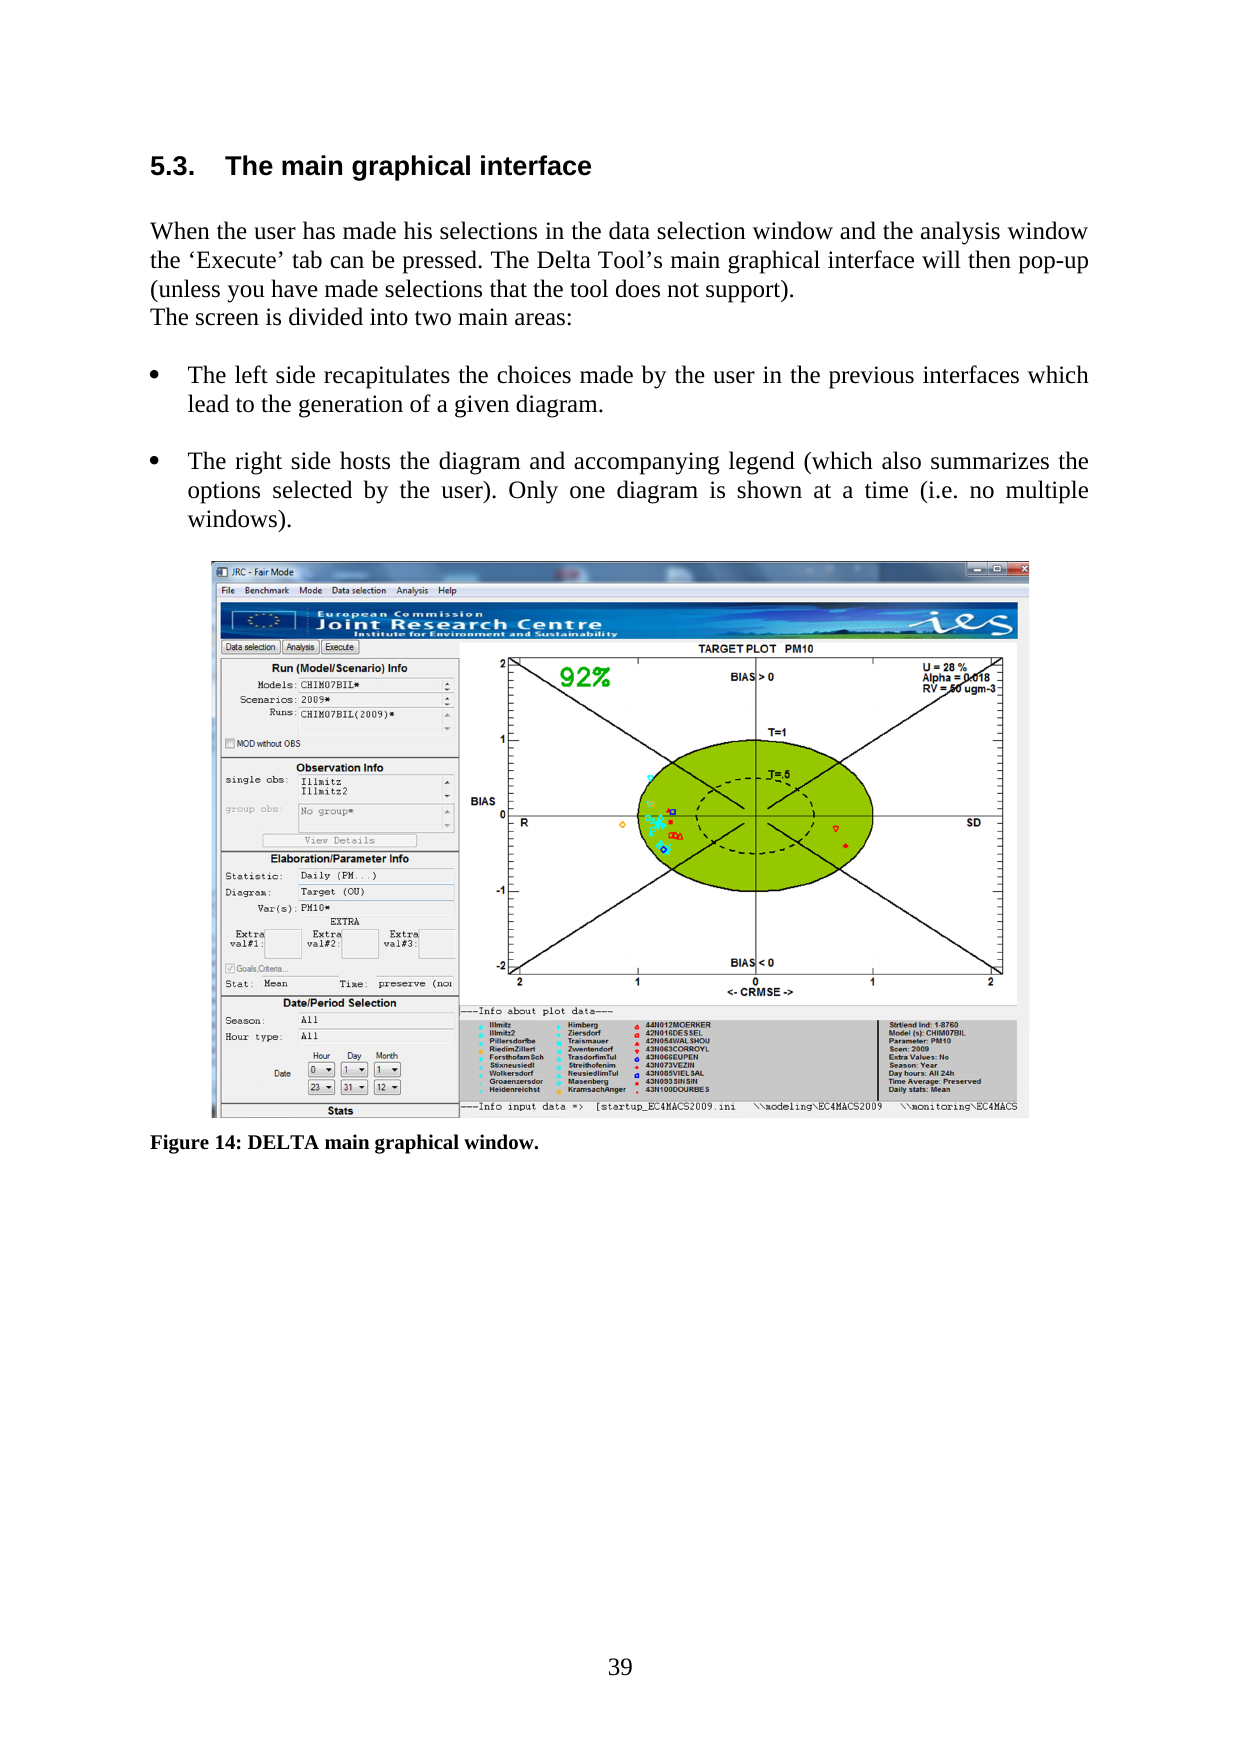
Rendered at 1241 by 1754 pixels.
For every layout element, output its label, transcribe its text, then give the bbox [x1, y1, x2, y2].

subtitle The main graphical interface [150, 150, 1090, 181]
text Figure 14: DELTA main graphical window. [150, 1130, 1090, 1154]
picture [211, 561, 1030, 1118]
text The screen is divided into two main areas: [150, 302, 1090, 331]
text When the user has made his selections in the data selection window and the analysis window the ‘Execute’ tab can be pressed. The Delta Tool’s main graphical interface will then pop-up (unless you have made selections that the tool does not support). [150, 216, 1090, 302]
list The left side recapitulates the choices made by the user in the previous interfaces which lead to the generation of a given diagram. [150, 360, 1090, 417]
list The right side hosts the diagram and accompanying legend (which also summarizes the options selected by the user). Only one diagram is shown at a time (i.e. no multiple windows). [150, 446, 1090, 532]
